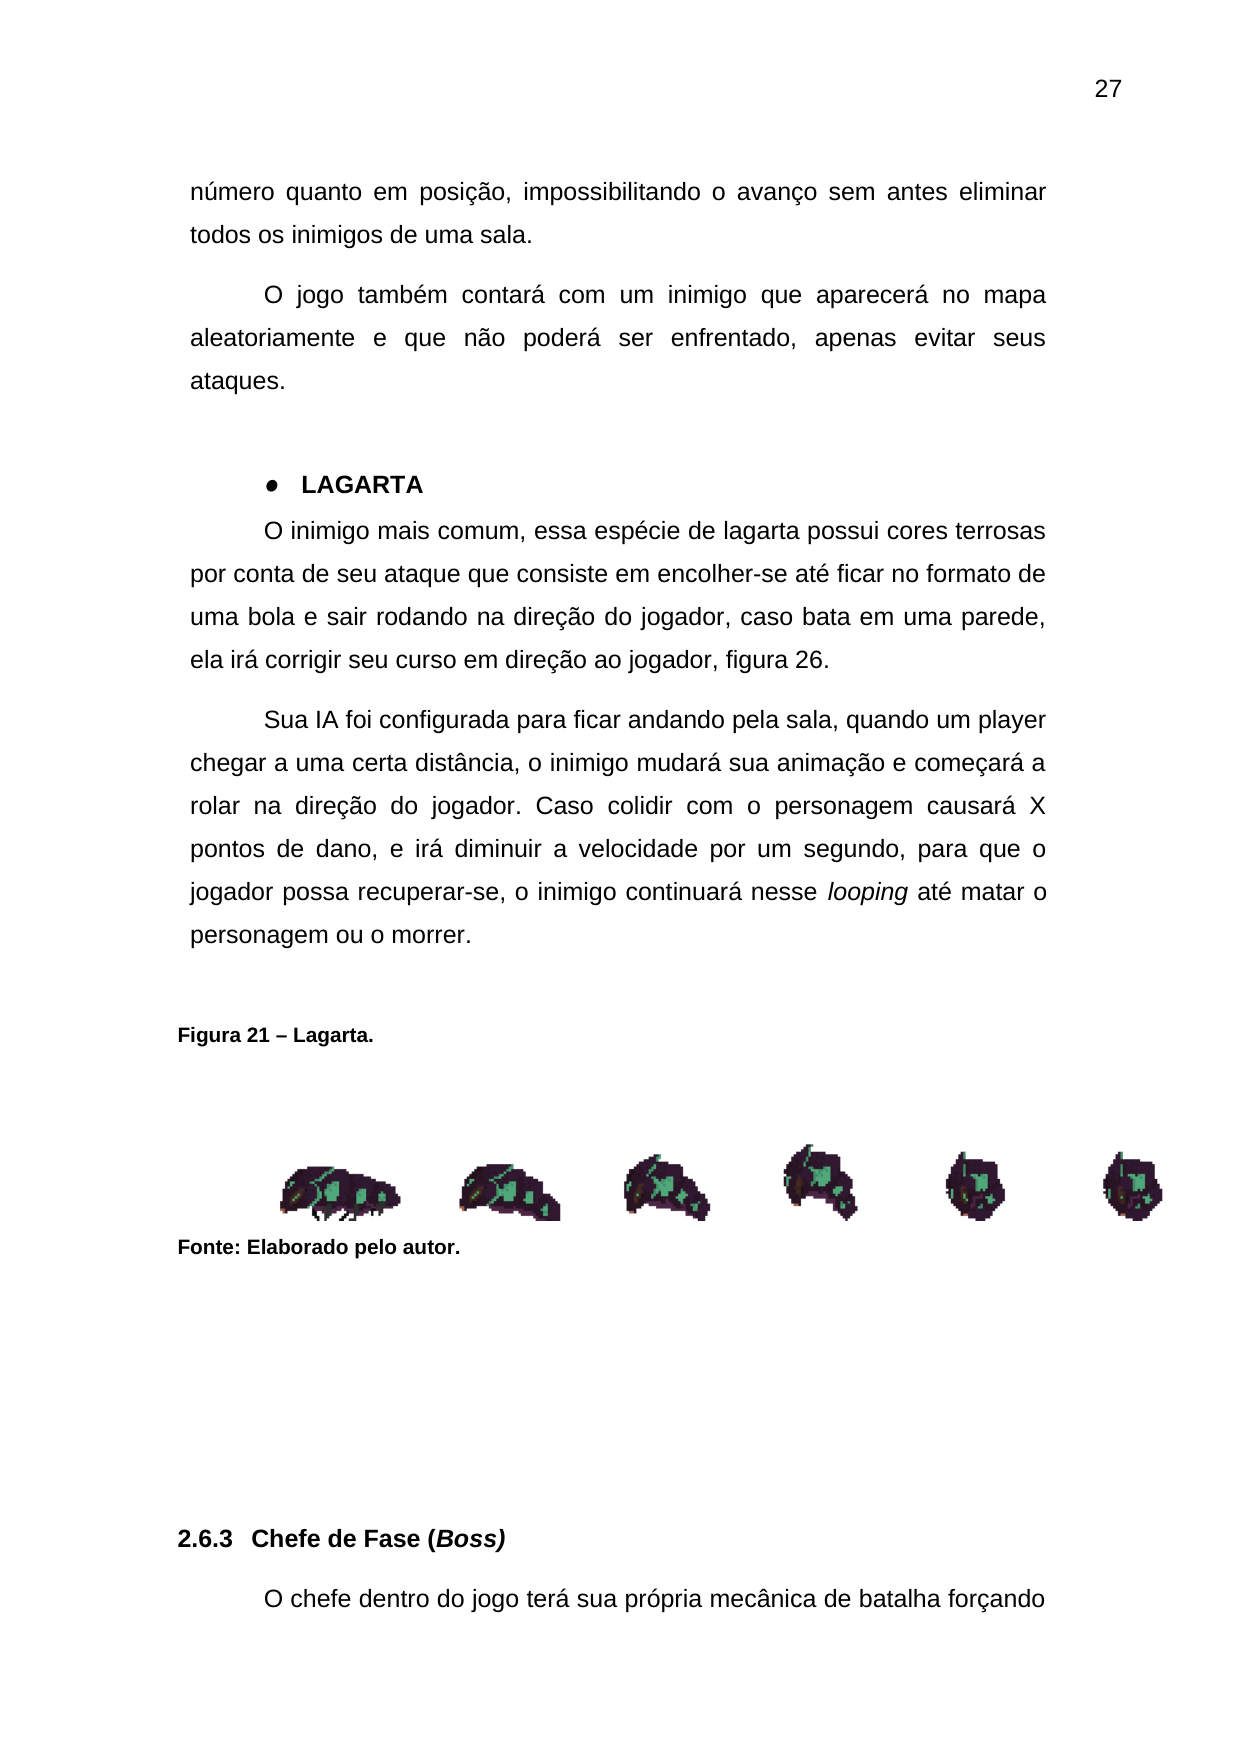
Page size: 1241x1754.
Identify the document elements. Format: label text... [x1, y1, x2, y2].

subtitle 2.6.3 Chefe de Fase (Boss) [177, 1524, 1122, 1553]
text O jogo também contará com um inimigo que aparecerá no mapa aleatoriamente e que não poderá ser enfrentado, apenas evitar seus ataques. [190, 280, 1047, 395]
text Sua IA foi configurada para ficar andando pela sala, quando um player chegar a uma certa distância, o inimigo mudará sua animação e começará a rolar na direção do jogador. Caso colidir com o personagem causará X pontos de dano, e irá diminuir a velocidade por um segundo, para que o jogador possa recuperar-se, o inimigo continuará nesse looping até matar o personagem ou o morrer. [190, 705, 1047, 949]
picture [263, 1063, 1209, 1221]
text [190, 1584, 1047, 1612]
list LAGARTA [264, 469, 1122, 499]
text O inimigo mais comum, essa espécie de lagarta possui cores terrosas por conta de seu ataque que consiste em encolher-se até ficar no formato de uma bola e sair rodando na direção do jogador, caso bata em uma parede, ela irá corrigir seu curso em direção ao jogador, figura 26. [190, 516, 1047, 674]
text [190, 177, 1047, 249]
text Fonte: Elaborado pelo autor. [177, 1235, 1122, 1259]
